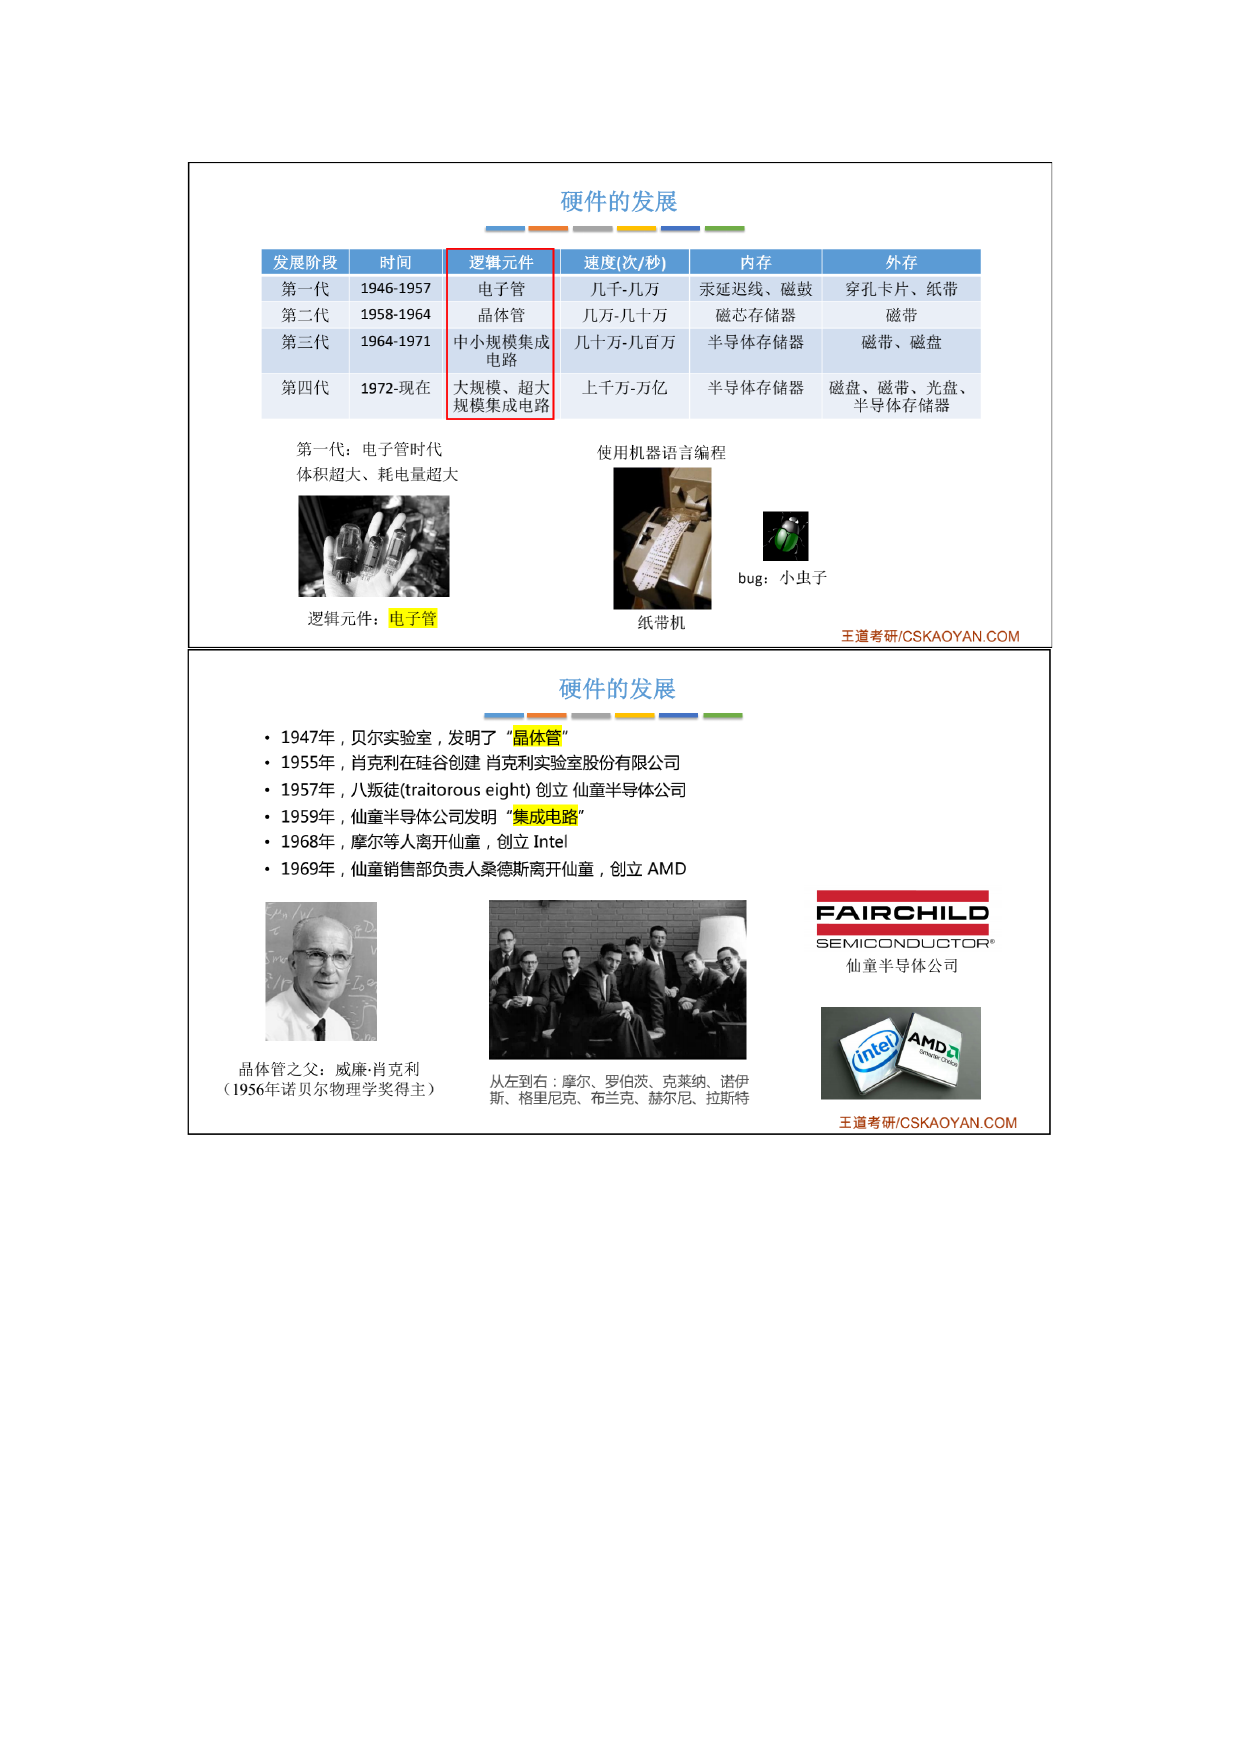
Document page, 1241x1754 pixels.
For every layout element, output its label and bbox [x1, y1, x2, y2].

picture [187, 162, 1053, 648]
picture [187, 649, 1052, 1135]
